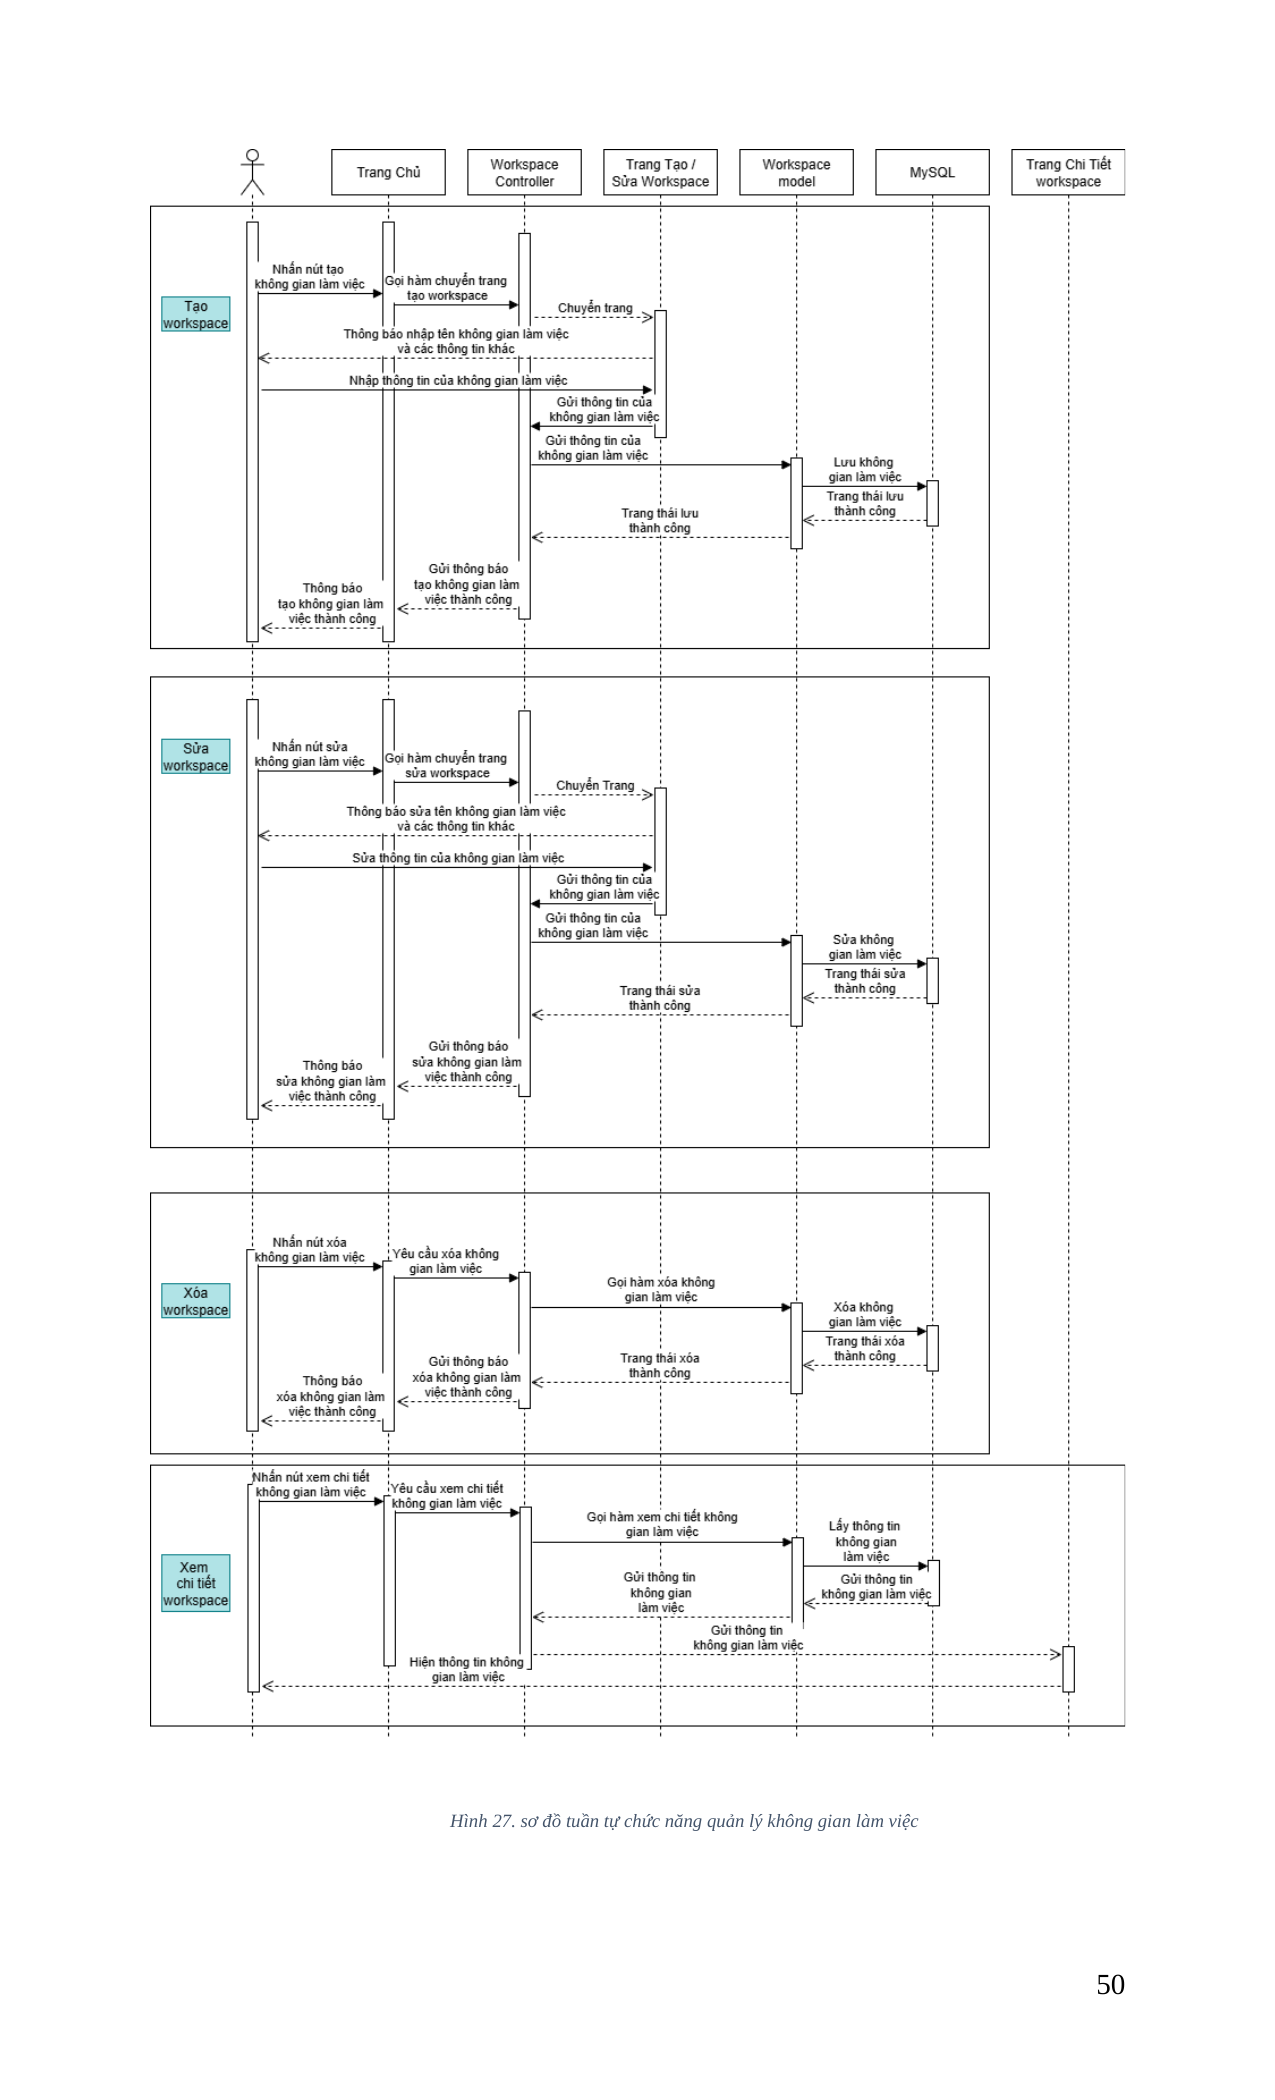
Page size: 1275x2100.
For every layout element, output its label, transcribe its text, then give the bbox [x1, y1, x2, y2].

picture [150, 149, 1125, 1738]
text Hình 27. sơ đồ tuần tự chức năng quản lý không gian làm việc [150, 1809, 1125, 1831]
